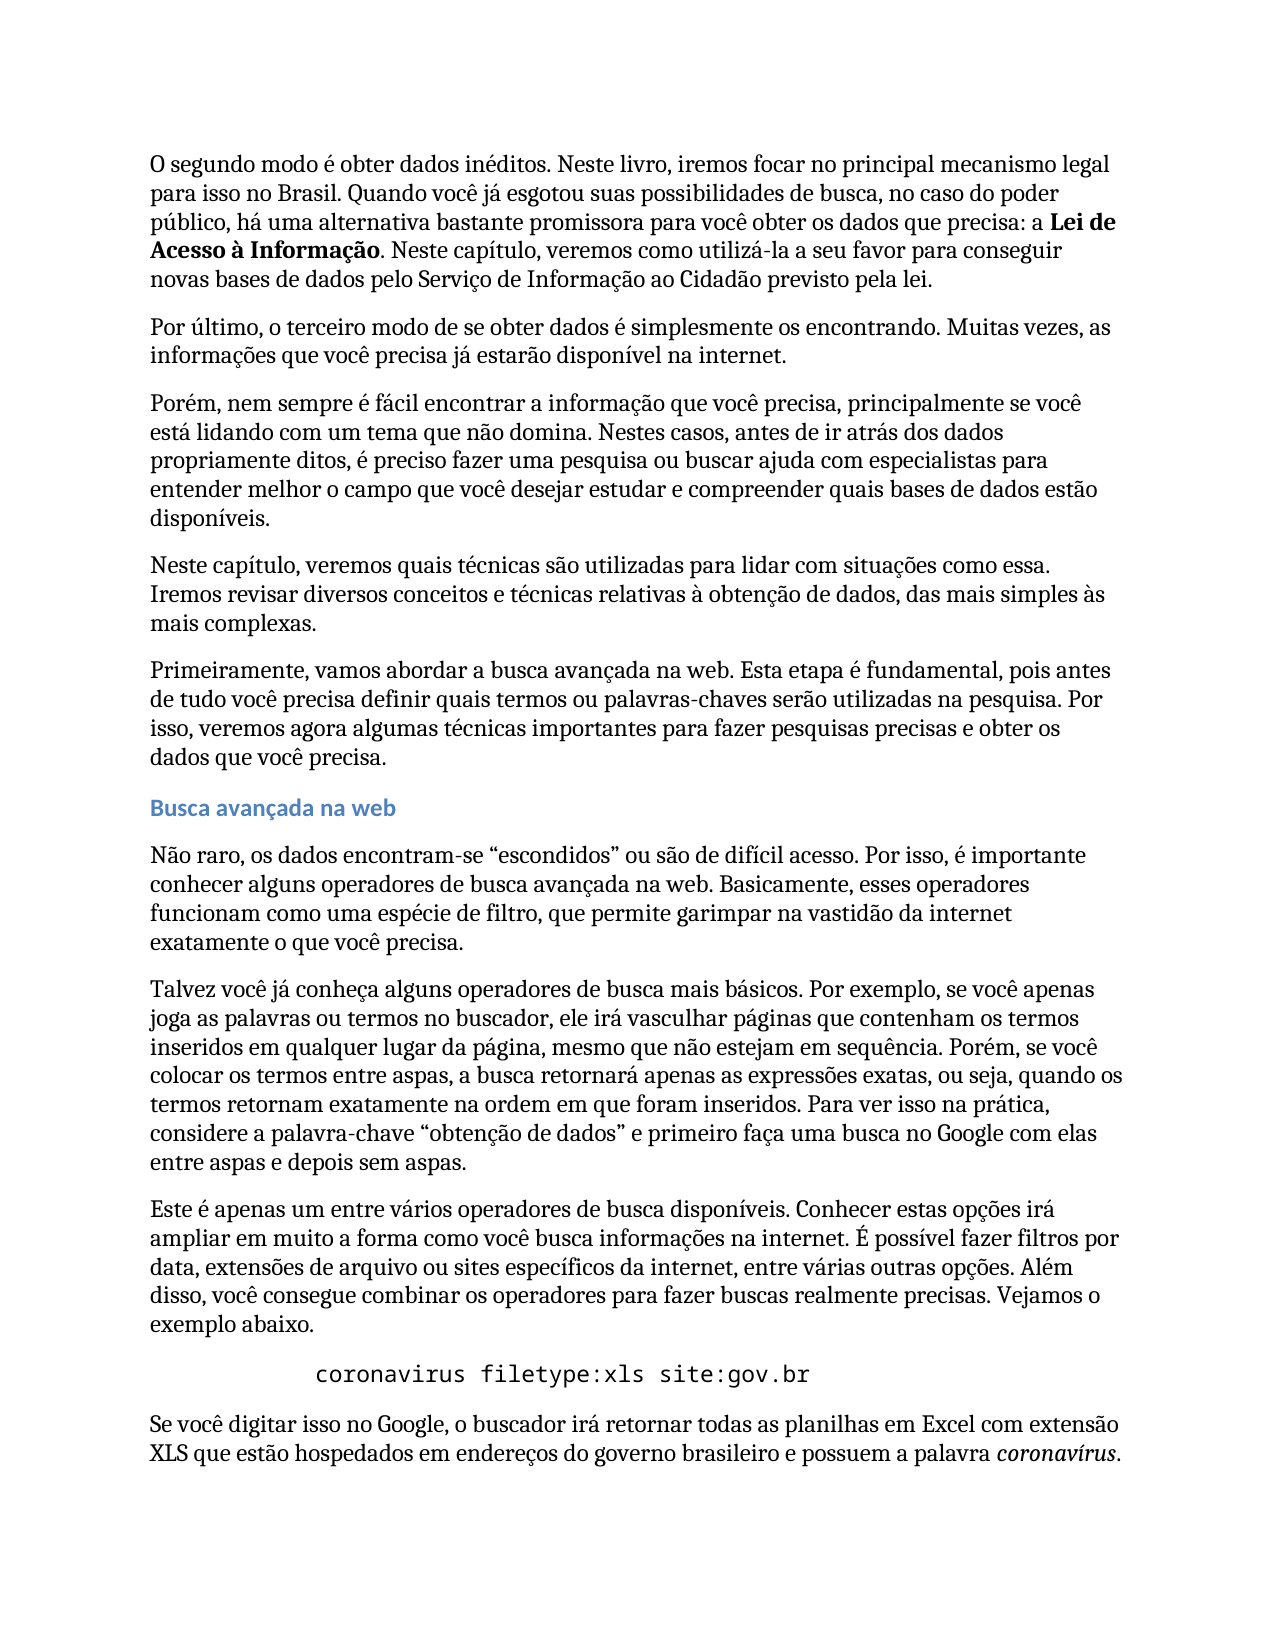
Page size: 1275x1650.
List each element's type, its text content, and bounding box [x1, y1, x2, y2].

text O segundo modo é obter dados inéditos. Neste livro, iremos focar no principal mecanismo legal para isso no Brasil. Quando você já esgotou suas possibilidades de busca, no caso do poder público, há uma alternativa bastante promissora para você obter os dados que precisa: a Lei de Acesso à Informação. Neste capítulo, veremos como utilizá-la a seu favor para conseguir novas bases de dados pelo Serviço de Informação ao Cidadão previsto pela lei. [150, 150, 1125, 294]
text Primeiramente, vamos abordar a busca avançada na web. Esta etapa é fundamental, pois antes de tudo você precisa definir quais termos ou palavras-chaves serão utilizadas na pesquisa. Por isso, veremos agora algumas técnicas importantes para fazer pesquisas precisas e obter os dados que você precisa. [150, 656, 1125, 771]
text Este é apenas um entre vários operadores de busca disponíveis. Conhecer estas opções irá ampliar em muito a forma como você busca informações na internet. É possível fazer filtros por data, extensões de arquivo ou sites específicos da internet, entre várias outras opções. Além disso, você consegue combinar os operadores para fazer buscas realmente precisas. Vejamos o exemplo abaixo. [150, 1195, 1125, 1339]
text Porém, nem sempre é fácil encontrar a informação que você precisa, principalmente se você está lidando com um tema que não domina. Nestes casos, antes de ir atrás dos dados propriamente ditos, é preciso fazer uma pesquisa ou buscar ajuda com especialistas para entender melhor o campo que você desejar estudar e compreender quais bases de dados estão disponíveis. [150, 389, 1125, 532]
text Não raro, os dados encontram-se “escondidos” ou são de difícil acesso. Por isso, é importante conhecer alguns operadores de busca avançada na web. Basicamente, esses operadores funcionam como uma espécie de filtro, que permite garimpar na vastidão da internet exatamente o que você precisa. [150, 841, 1125, 956]
text Neste capítulo, veremos quais técnicas são utilizadas para lidar com situações como essa. Iremos revisar diversos conceitos e técnicas relativas à obtenção de dados, das mais simples às mais complexas. [150, 551, 1125, 637]
text Se você digitar isso no Google, o buscador irá retornar todas as planilhas em Excel com extensão XLS que estão hospedados em endereços do governo brasileiro e possuem a palavra coronavírus. [150, 1410, 1125, 1467]
text coronavirus filetype:xls site:gov.br [150, 1358, 1125, 1389]
text Por último, o terceiro modo de se obter dados é simplesmente os encontrando. Muitas vezes, as informações que você precisa já estarão disponível na internet. [150, 312, 1125, 370]
text Talvez você já conheça alguns operadores de busca mais básicos. Por exemplo, se você apenas joga as palavras ou termos no buscador, ele irá vasculhar páginas que contenham os termos inseridos em qualquer lugar da página, mesmo que não estejam em sequência. Porém, se você colocar os termos entre aspas, a busca retornará apenas as expressões exatas, ou seja, quando os termos retornam exatamente na ordem em que foram inseridos. Para ver isso na prática, considere a palavra-chave “obtenção de dados” e primeiro faça uma busca no Google com elas entre aspas e depois sem aspas. [150, 975, 1125, 1176]
subtitle Busca avançada na web [150, 792, 1125, 823]
